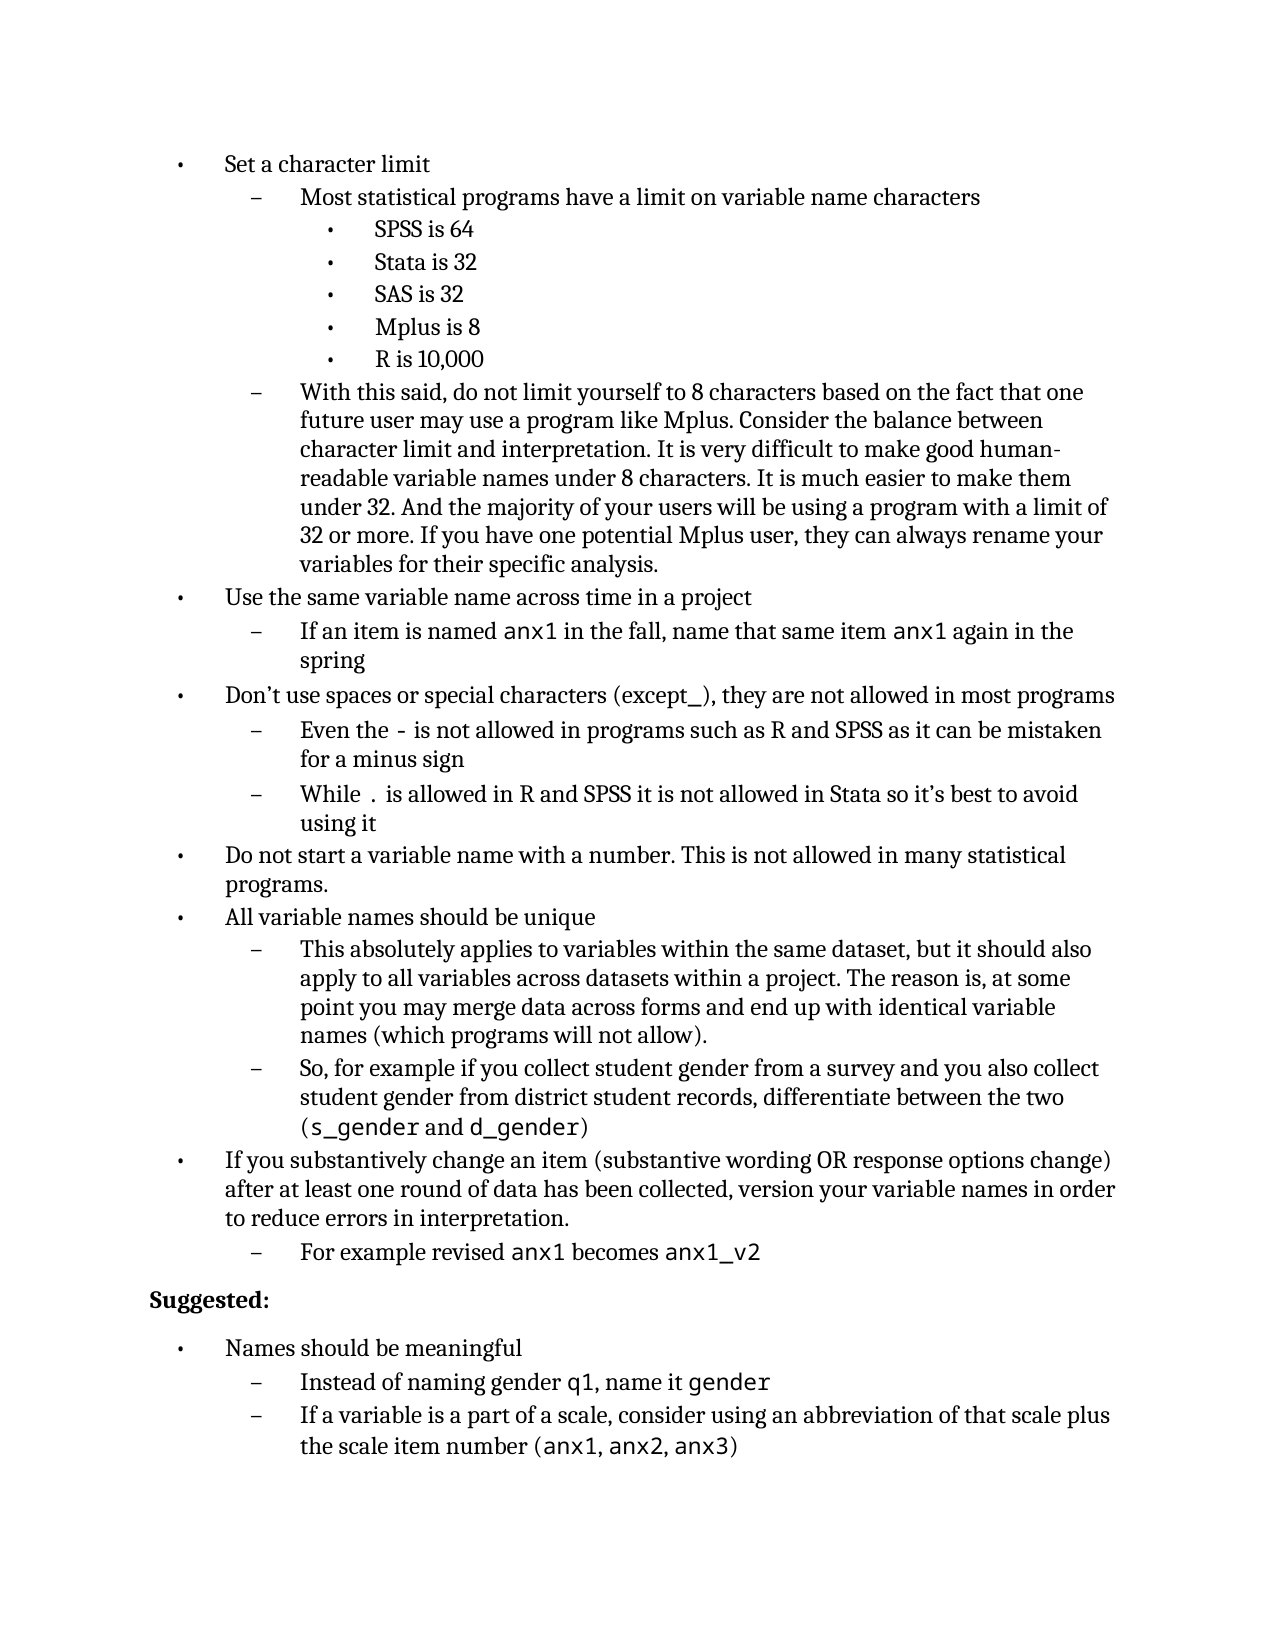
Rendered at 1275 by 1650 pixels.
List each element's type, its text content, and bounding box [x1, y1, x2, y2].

list This absolutely applies to variables within the same dataset, but it should also apply to all variables across datasets within a project. The reason is, at some point you may merge data across forms and end up with identical variable names (which programs will not allow). [250, 935, 1125, 1050]
list While . is allowed in R and SPSS it is not allowed in Stata so it’s best to avoid using it [250, 777, 1125, 837]
list Stata is 32 [325, 247, 1125, 276]
list Do not start a variable name with a number. This is not allowed in many statistical programs. [175, 841, 1125, 899]
list R is 10,000 [325, 345, 1125, 374]
list Don’t use spaces or special characters (except_), they are not allowed in most programs [175, 679, 1125, 710]
list Mplus is 8 [325, 312, 1125, 341]
list Names should be meaningful [175, 1334, 1125, 1362]
list So, for example if you collect student gender from a survey and you also collect student gender from district student records, differentiate between the two (s_gender and d_gender) [250, 1054, 1125, 1142]
list SAS is 32 [325, 280, 1125, 309]
list With this said, do not limit yourself to 8 characters based on the fact that one future user may use a program like Mplus. Consider the balance between character limit and interpretation. It is very difficult to make good human-readable variable names under 8 characters. It is much easier to make them under 32. And the majority of your users will be using a program with a limit of 32 or more. If you have one potential Mplus user, they can always rename your variables for their specific analysis. [250, 377, 1125, 579]
list If you substantively change an item (substantive wording OR response options change) after at least one round of data has been collected, version your variable names in order to reduce errors in interpretation. [175, 1146, 1125, 1232]
text Suggested: [150, 1286, 1125, 1315]
list Most statistical programs have a limit on variable name characters [250, 182, 1125, 211]
list If a variable is a part of a scale, consider using an abbreviation of that scale plus the scale item number (anx1, anx2, anx3) [250, 1401, 1125, 1461]
list All variable names should be unique [175, 902, 1125, 931]
list For example revised anx1 becomes anx1_v2 [250, 1236, 1125, 1267]
list If an item is named anx1 in the fall, name that same item anx1 again in the spring [250, 615, 1125, 675]
list Use the same variable name across time in a project [175, 582, 1125, 611]
list Instead of naming gender q1, name it gender [250, 1366, 1125, 1397]
list Set a character limit [175, 150, 1125, 179]
list Even the - is not allowed in programs such as R and SPSS as it can be mistaken for a minus sign [250, 714, 1125, 774]
list SPSS is 64 [325, 215, 1125, 244]
